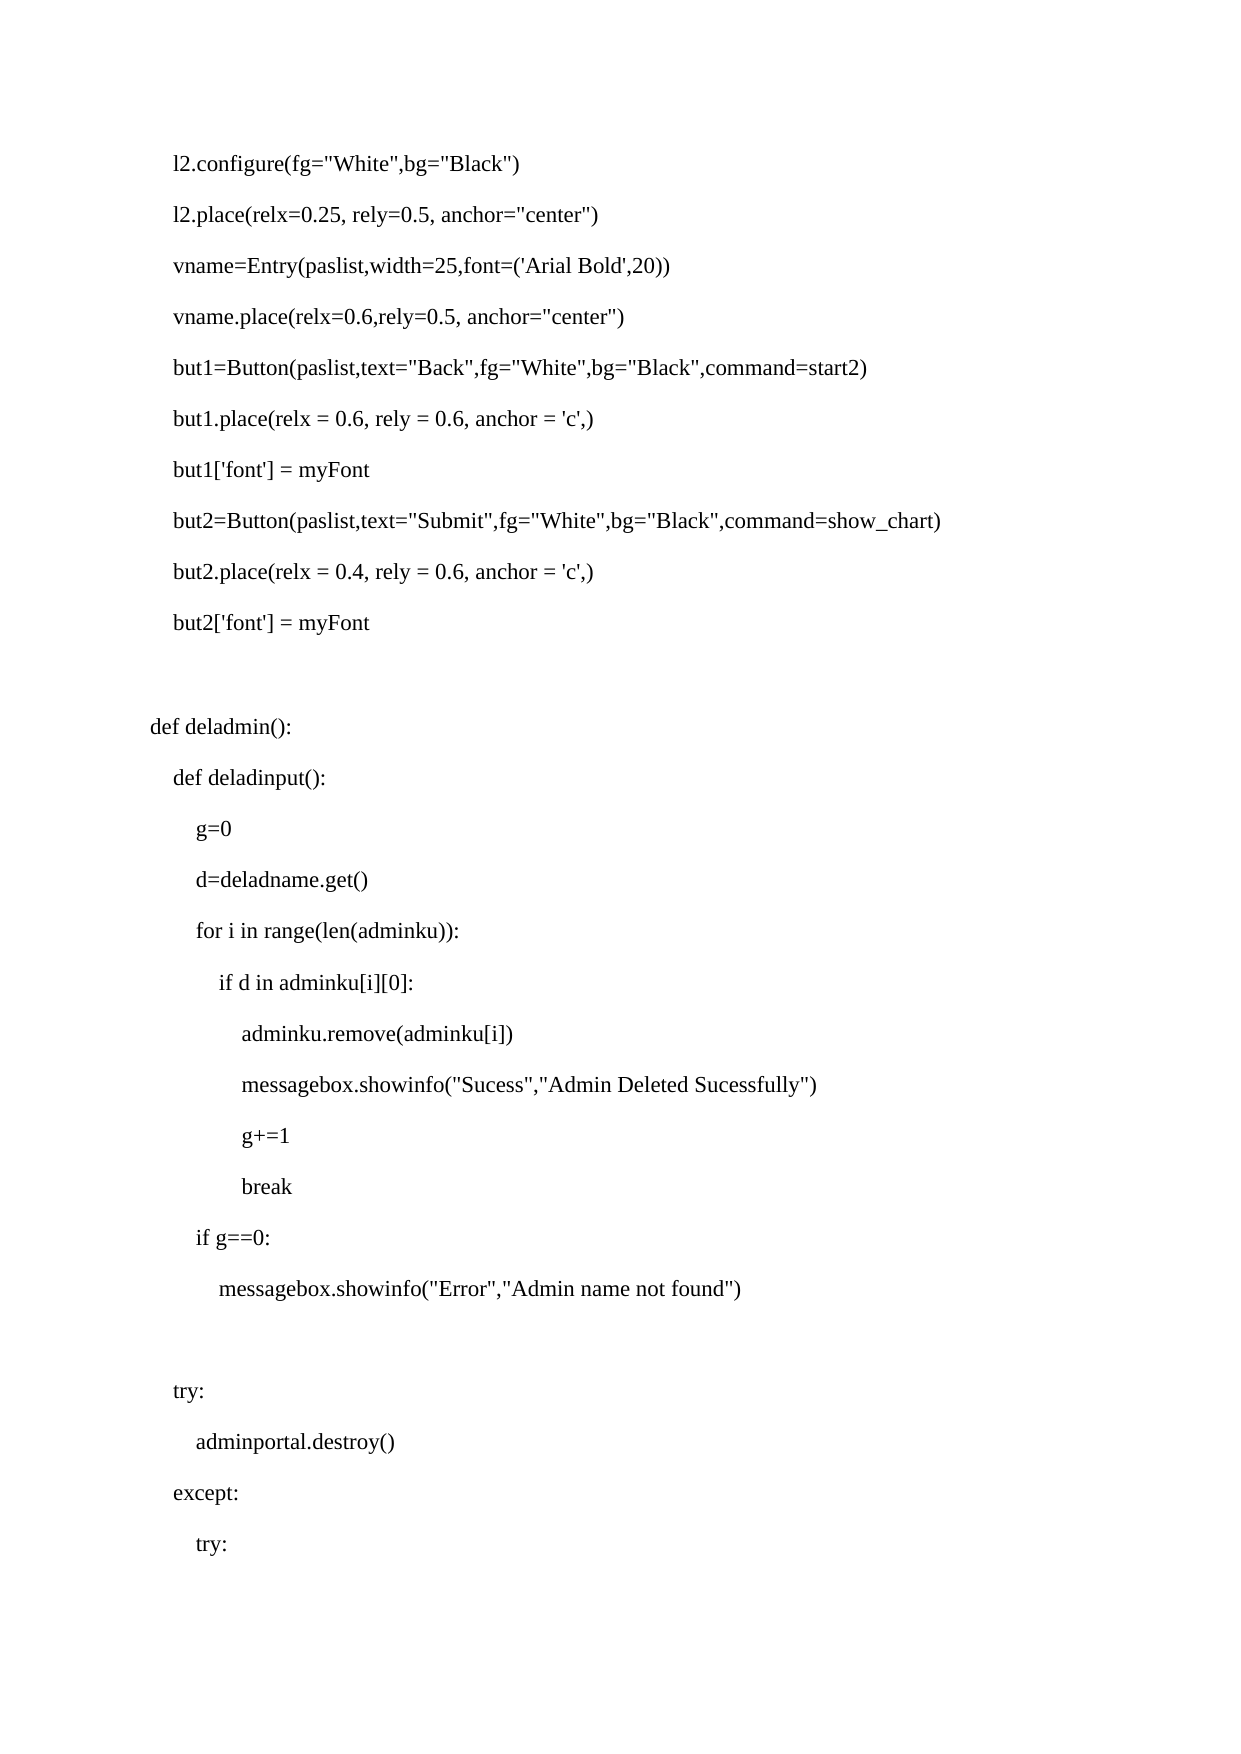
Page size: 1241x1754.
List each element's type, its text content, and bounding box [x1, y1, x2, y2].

text messagebox.showinfo("Error","Admin name not found") [150, 1275, 1090, 1301]
text for i in range(len(adminku)): [150, 918, 1090, 944]
text g+=1 [150, 1122, 1090, 1148]
text if d in adminku[i][0]: [150, 969, 1090, 995]
text g=0 [150, 816, 1090, 842]
text but2['font'] = myFont [150, 609, 1090, 636]
text but1=Button(paslist,text="Back",fg="White",bg="Black",command=start2) [150, 354, 1090, 381]
text d=deladname.get() [150, 867, 1090, 893]
text but2.place(relx = 0.4, rely = 0.6, anchor = 'c',) [150, 558, 1090, 585]
text if g==0: [150, 1224, 1090, 1250]
text try: [150, 1377, 1090, 1403]
text l2.configure(fg="White",bg="Black") [150, 150, 1090, 176]
text but1['font'] = myFont [150, 456, 1090, 483]
text messagebox.showinfo("Sucess","Admin Deleted Sucessfully") [150, 1071, 1090, 1097]
text def deladmin(): [150, 713, 1090, 740]
text break [150, 1173, 1090, 1199]
text def deladinput(): [150, 764, 1090, 791]
text l2.place(relx=0.25, rely=0.5, anchor="center") [150, 201, 1090, 227]
text try: [150, 1530, 1090, 1556]
text except: [150, 1479, 1090, 1505]
text vname=Entry(paslist,width=25,font=('Arial Bold',20)) [150, 252, 1090, 278]
text vname.place(relx=0.6,rely=0.5, anchor="center") [150, 303, 1090, 329]
text but1.place(relx = 0.6, rely = 0.6, anchor = 'c',) [150, 405, 1090, 432]
text adminku.remove(adminku[i]) [150, 1020, 1090, 1046]
text adminportal.destroy() [150, 1428, 1090, 1454]
text but2=Button(paslist,text="Submit",fg="White",bg="Black",command=show_chart) [150, 507, 1090, 534]
